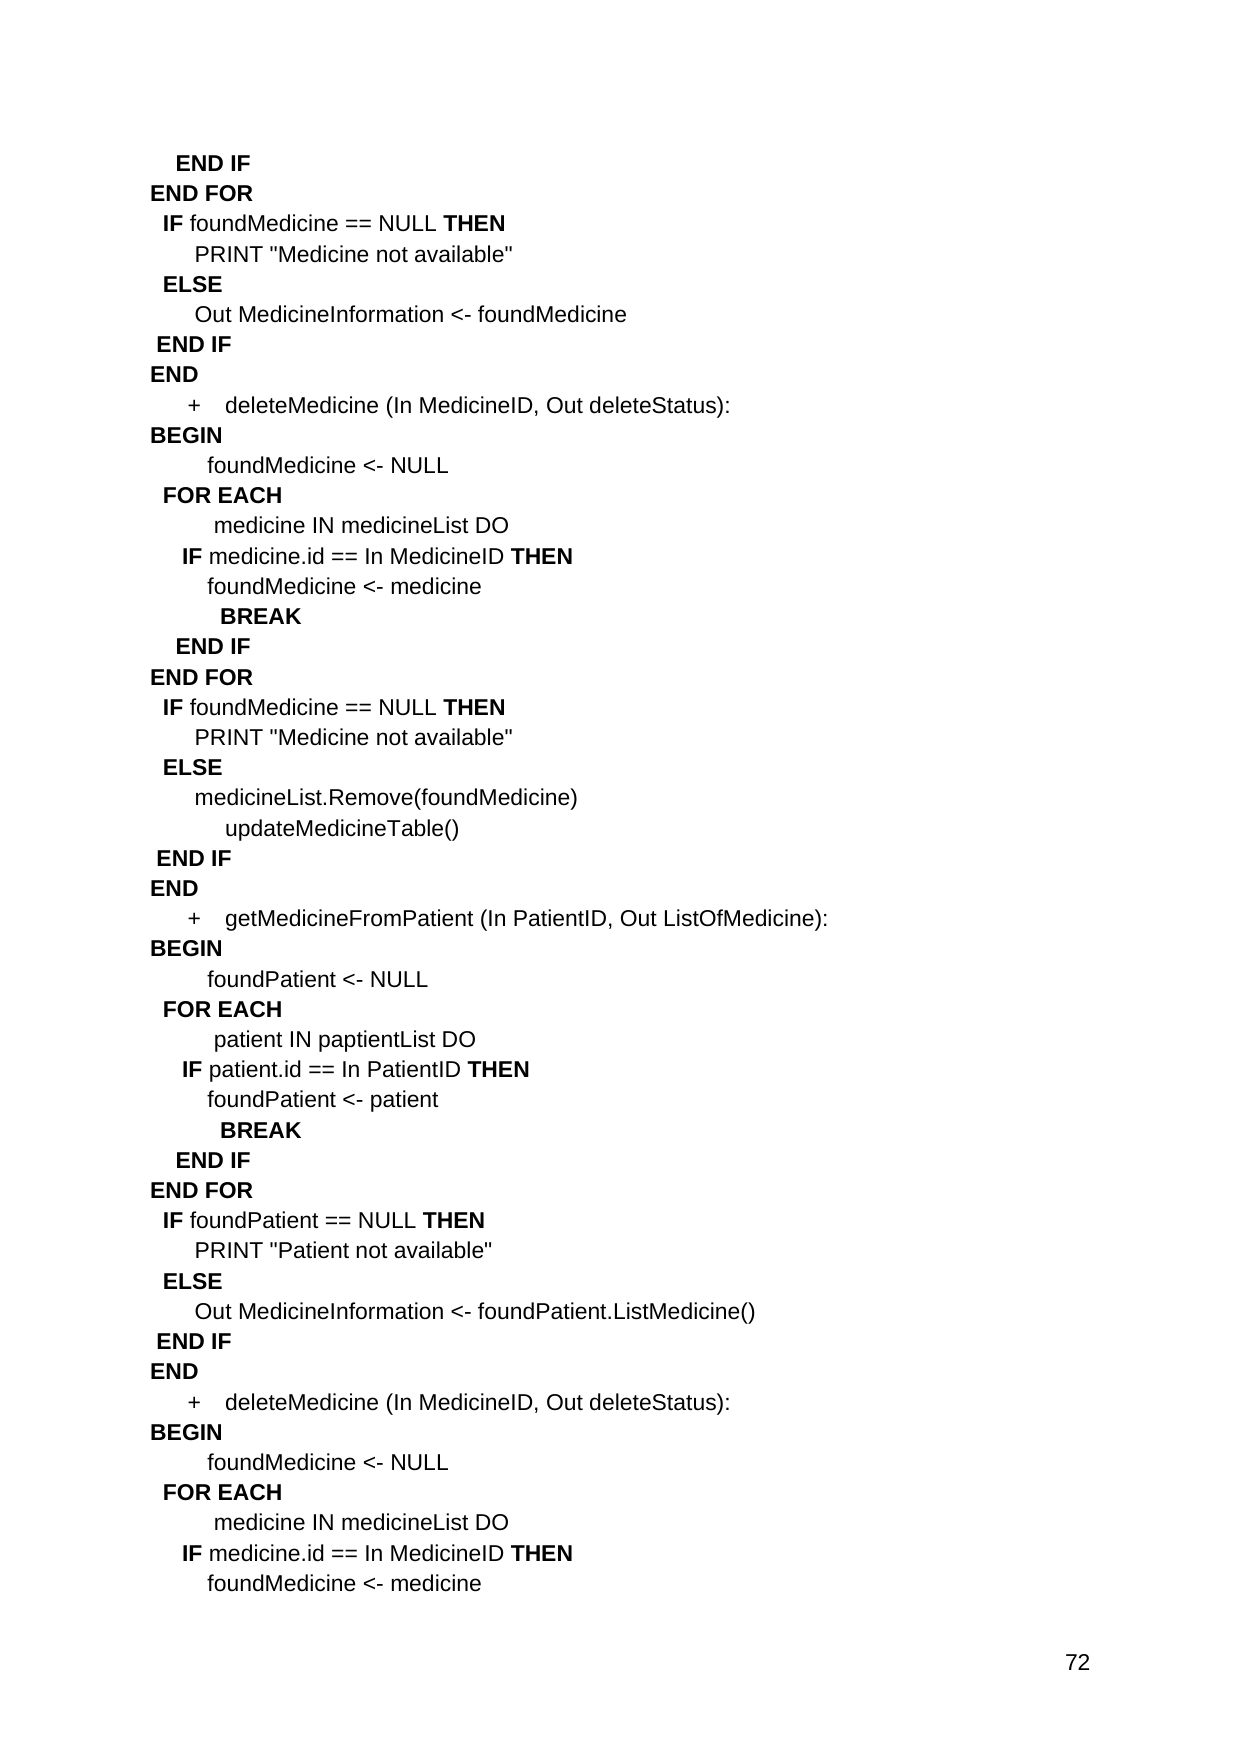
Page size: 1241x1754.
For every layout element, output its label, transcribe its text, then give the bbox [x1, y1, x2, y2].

text FOR EACH [150, 1479, 1090, 1506]
text END [150, 1358, 1090, 1385]
text END IF [150, 633, 1090, 660]
list deleteMedicine (In MedicineID, Out deleteStatus): [187, 1388, 1090, 1415]
text PRINT "Patient not available" [150, 1237, 1090, 1264]
text medicineList.Remove(foundMedicine) [150, 784, 1090, 811]
text patient IN paptientList DO [150, 1026, 1090, 1052]
text END FOR [150, 663, 1090, 690]
text ELSE [150, 754, 1090, 781]
text IF foundMedicine == NULL THEN [150, 210, 1090, 237]
text PRINT "Medicine not available" [150, 724, 1090, 750]
text END [150, 361, 1090, 388]
text IF medicine.id == In MedicineID THEN [150, 1539, 1090, 1566]
text medicine IN medicineList DO [150, 512, 1090, 539]
text foundMedicine <- NULL [150, 452, 1090, 478]
text BEGIN [150, 422, 1090, 448]
text END IF [150, 150, 1090, 176]
list getMedicineFromPatient (In PatientID, Out ListOfMedicine): [187, 905, 1090, 932]
text foundPatient <- NULL [150, 966, 1090, 992]
text ELSE [150, 271, 1090, 297]
text IF medicine.id == In MedicineID THEN [150, 543, 1090, 569]
text END IF [150, 845, 1090, 871]
text PRINT "Medicine not available" [150, 241, 1090, 267]
text medicine IN medicineList DO [150, 1509, 1090, 1536]
text FOR EACH [150, 996, 1090, 1022]
text Out MedicineInformation <- foundPatient.ListMedicine() [150, 1298, 1090, 1324]
list deleteMedicine (In MedicineID, Out deleteStatus): [187, 392, 1090, 418]
text END FOR [150, 1177, 1090, 1203]
text BEGIN [150, 935, 1090, 962]
text END IF [150, 1328, 1090, 1354]
text END IF [150, 1147, 1090, 1173]
text foundMedicine <- medicine [150, 573, 1090, 599]
text updateMedicineTable() [150, 814, 1090, 841]
text Out MedicineInformation <- foundMedicine [150, 301, 1090, 327]
text IF foundMedicine == NULL THEN [150, 694, 1090, 720]
text ELSE [150, 1268, 1090, 1294]
text IF foundPatient == NULL THEN [150, 1207, 1090, 1234]
text IF patient.id == In PatientID THEN [150, 1056, 1090, 1083]
text END [150, 875, 1090, 901]
text foundPatient <- patient [150, 1086, 1090, 1113]
text BREAK [150, 603, 1090, 629]
text BREAK [150, 1117, 1090, 1143]
text foundMedicine <- medicine [150, 1570, 1090, 1596]
text FOR EACH [150, 482, 1090, 509]
text foundMedicine <- NULL [150, 1449, 1090, 1475]
text END IF [150, 331, 1090, 358]
text BEGIN [150, 1419, 1090, 1445]
text END FOR [150, 180, 1090, 207]
